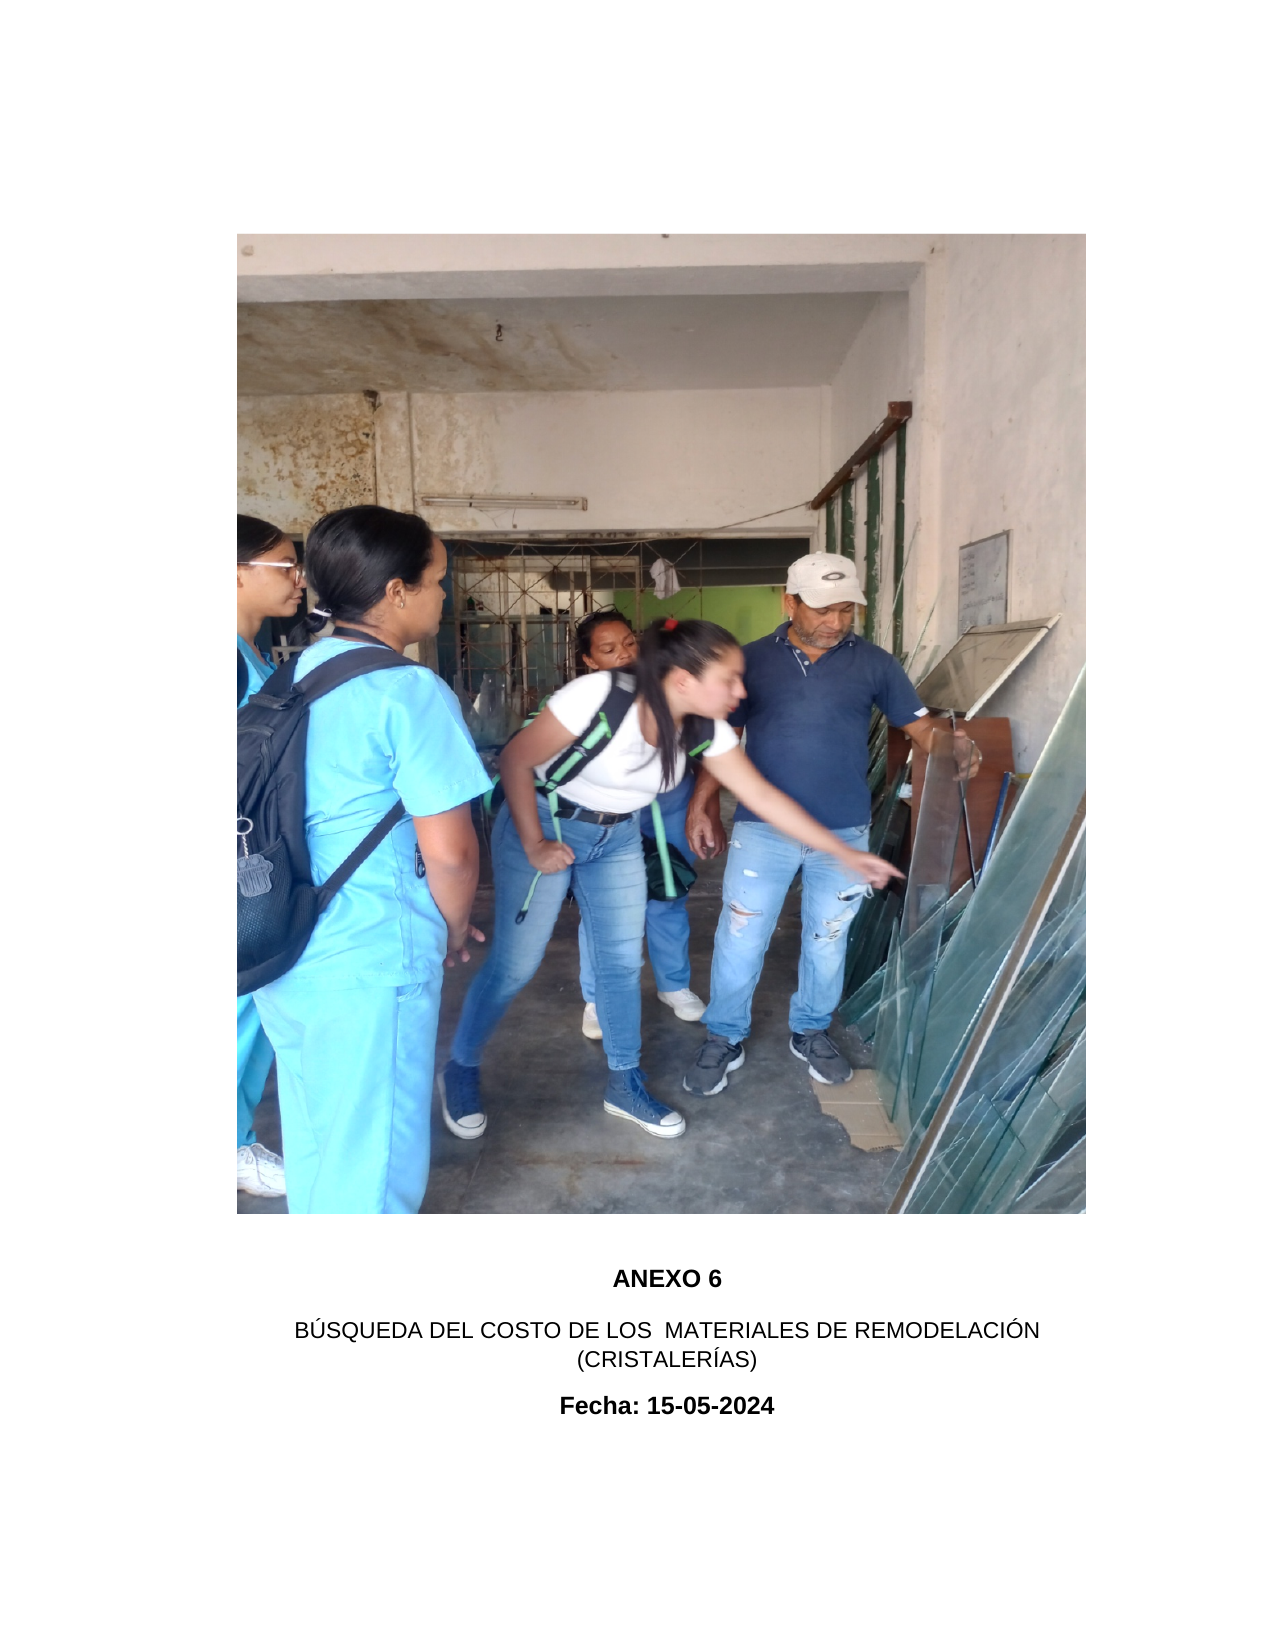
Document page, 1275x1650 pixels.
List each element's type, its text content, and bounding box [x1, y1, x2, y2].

text ANEXO 6 [236, 1264, 1098, 1292]
text BÚSQUEDA DEL COSTO DE LOS MATERIALES DE REMODELACIÓN (CRISTALERÍAS) [236, 1317, 1098, 1372]
text Fecha: 15-05-2024 [236, 1391, 1098, 1420]
picture [237, 234, 1085, 1214]
